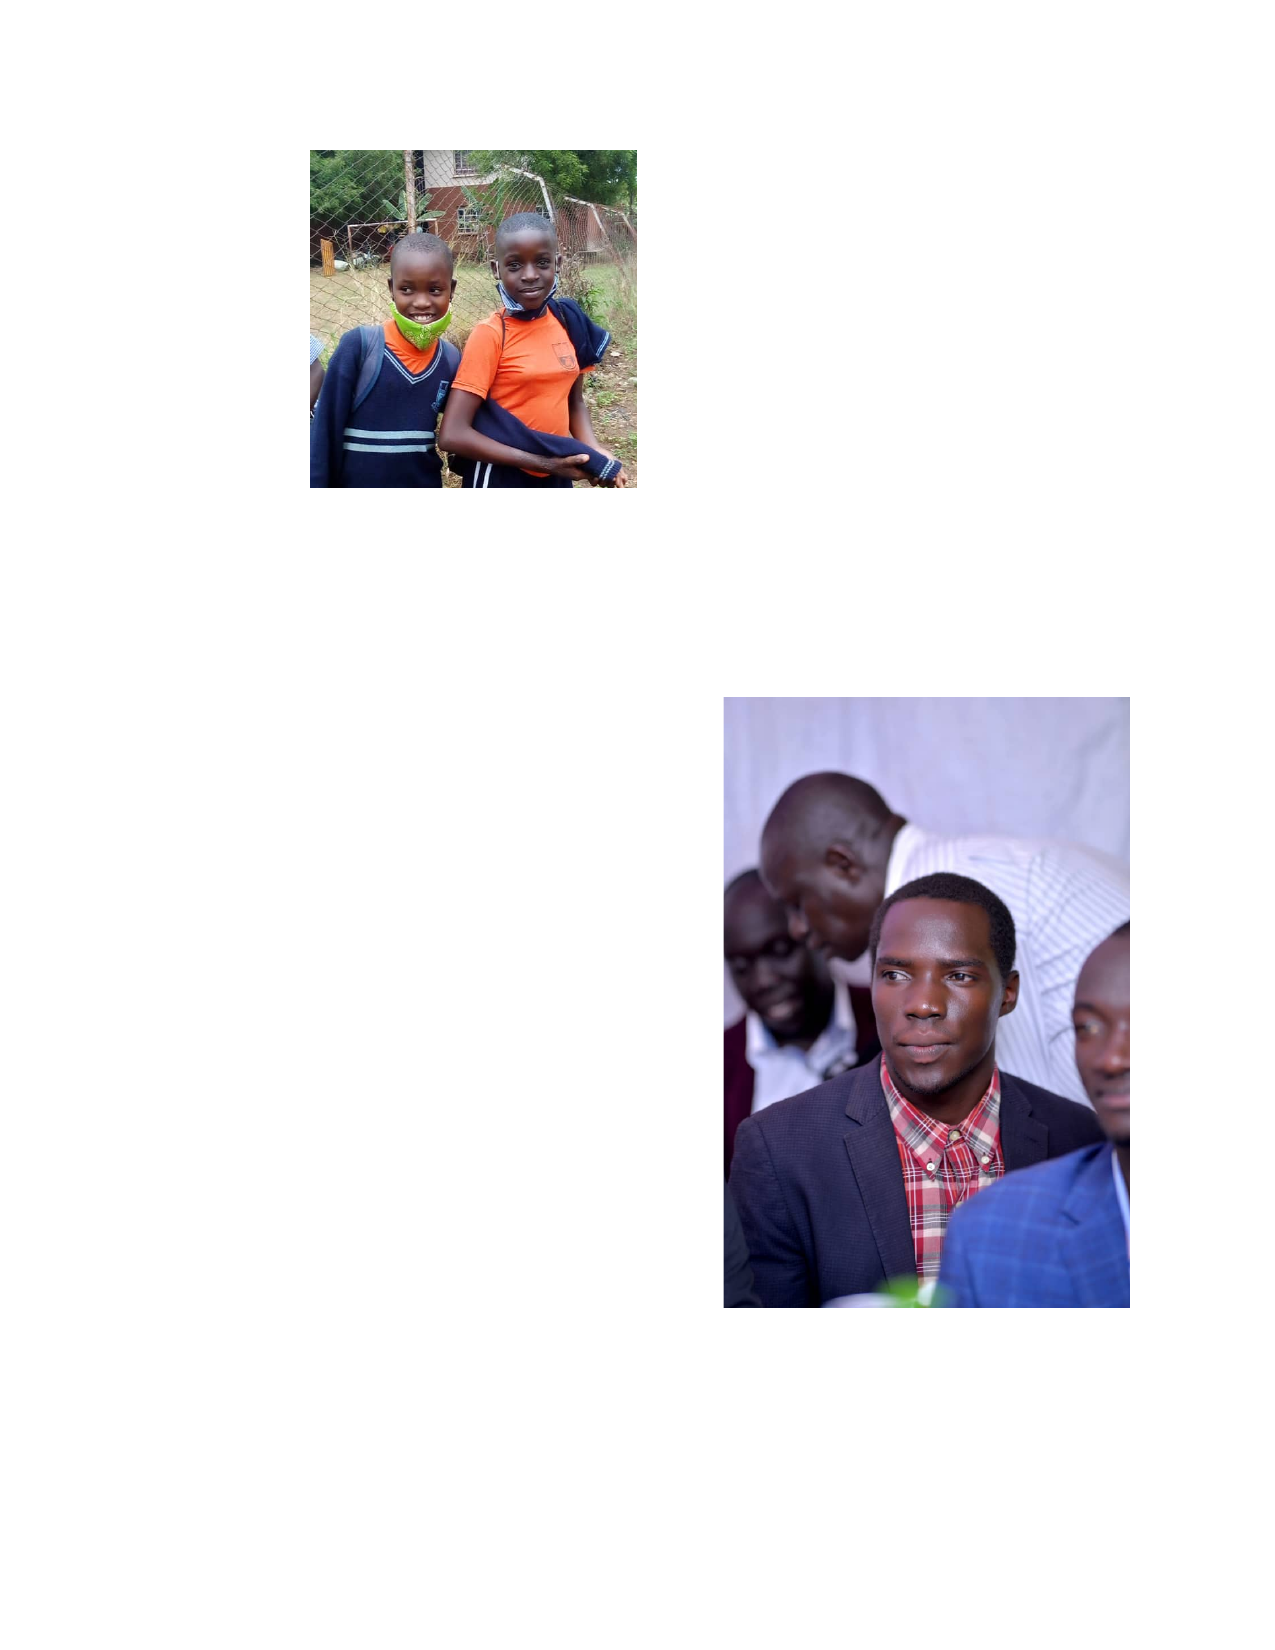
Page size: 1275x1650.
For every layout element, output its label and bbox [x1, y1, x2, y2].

picture [723, 697, 1130, 1308]
picture [310, 150, 637, 488]
